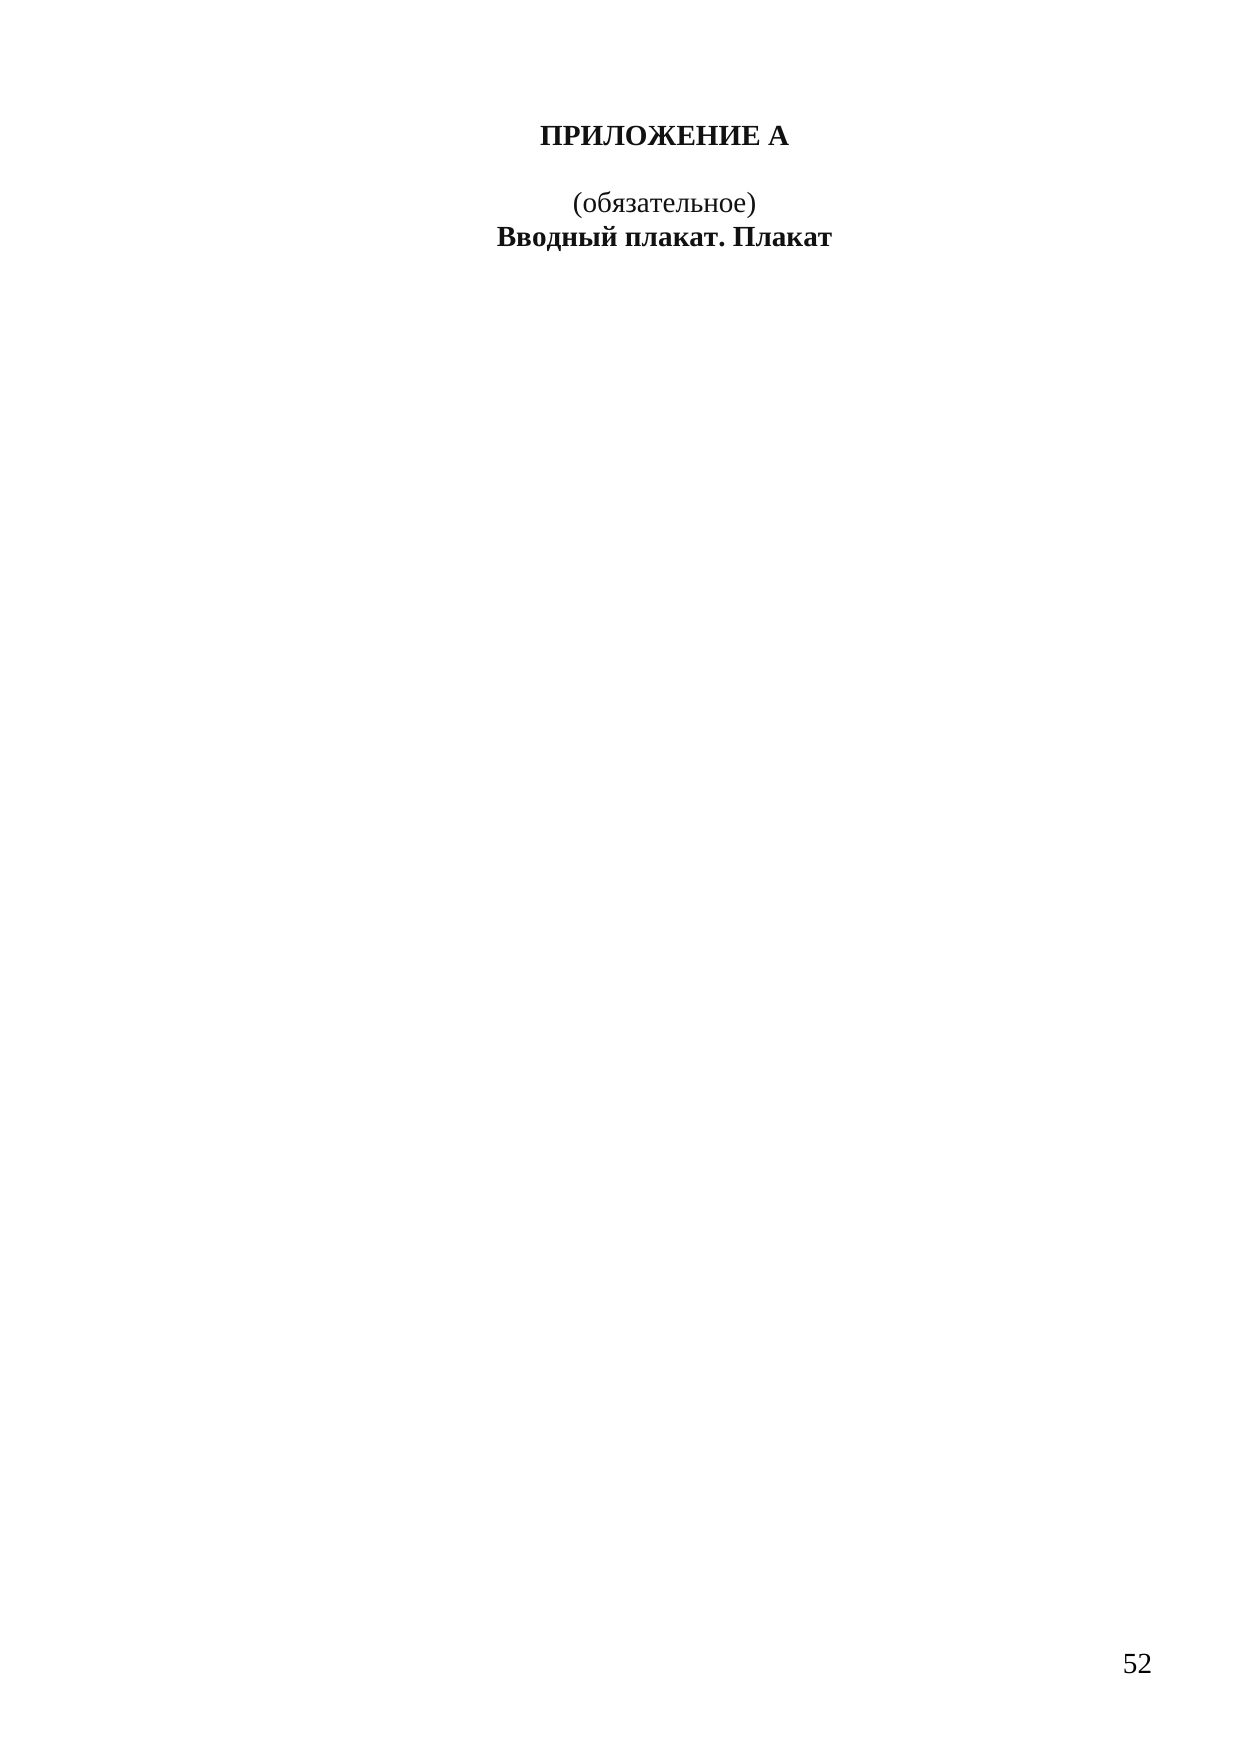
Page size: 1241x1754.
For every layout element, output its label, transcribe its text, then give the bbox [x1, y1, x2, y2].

text Вводный плакат. Плакат [177, 219, 1152, 252]
text (обязательное) [177, 185, 1152, 219]
text ПРИЛОЖЕНИЕ А [177, 118, 1152, 152]
